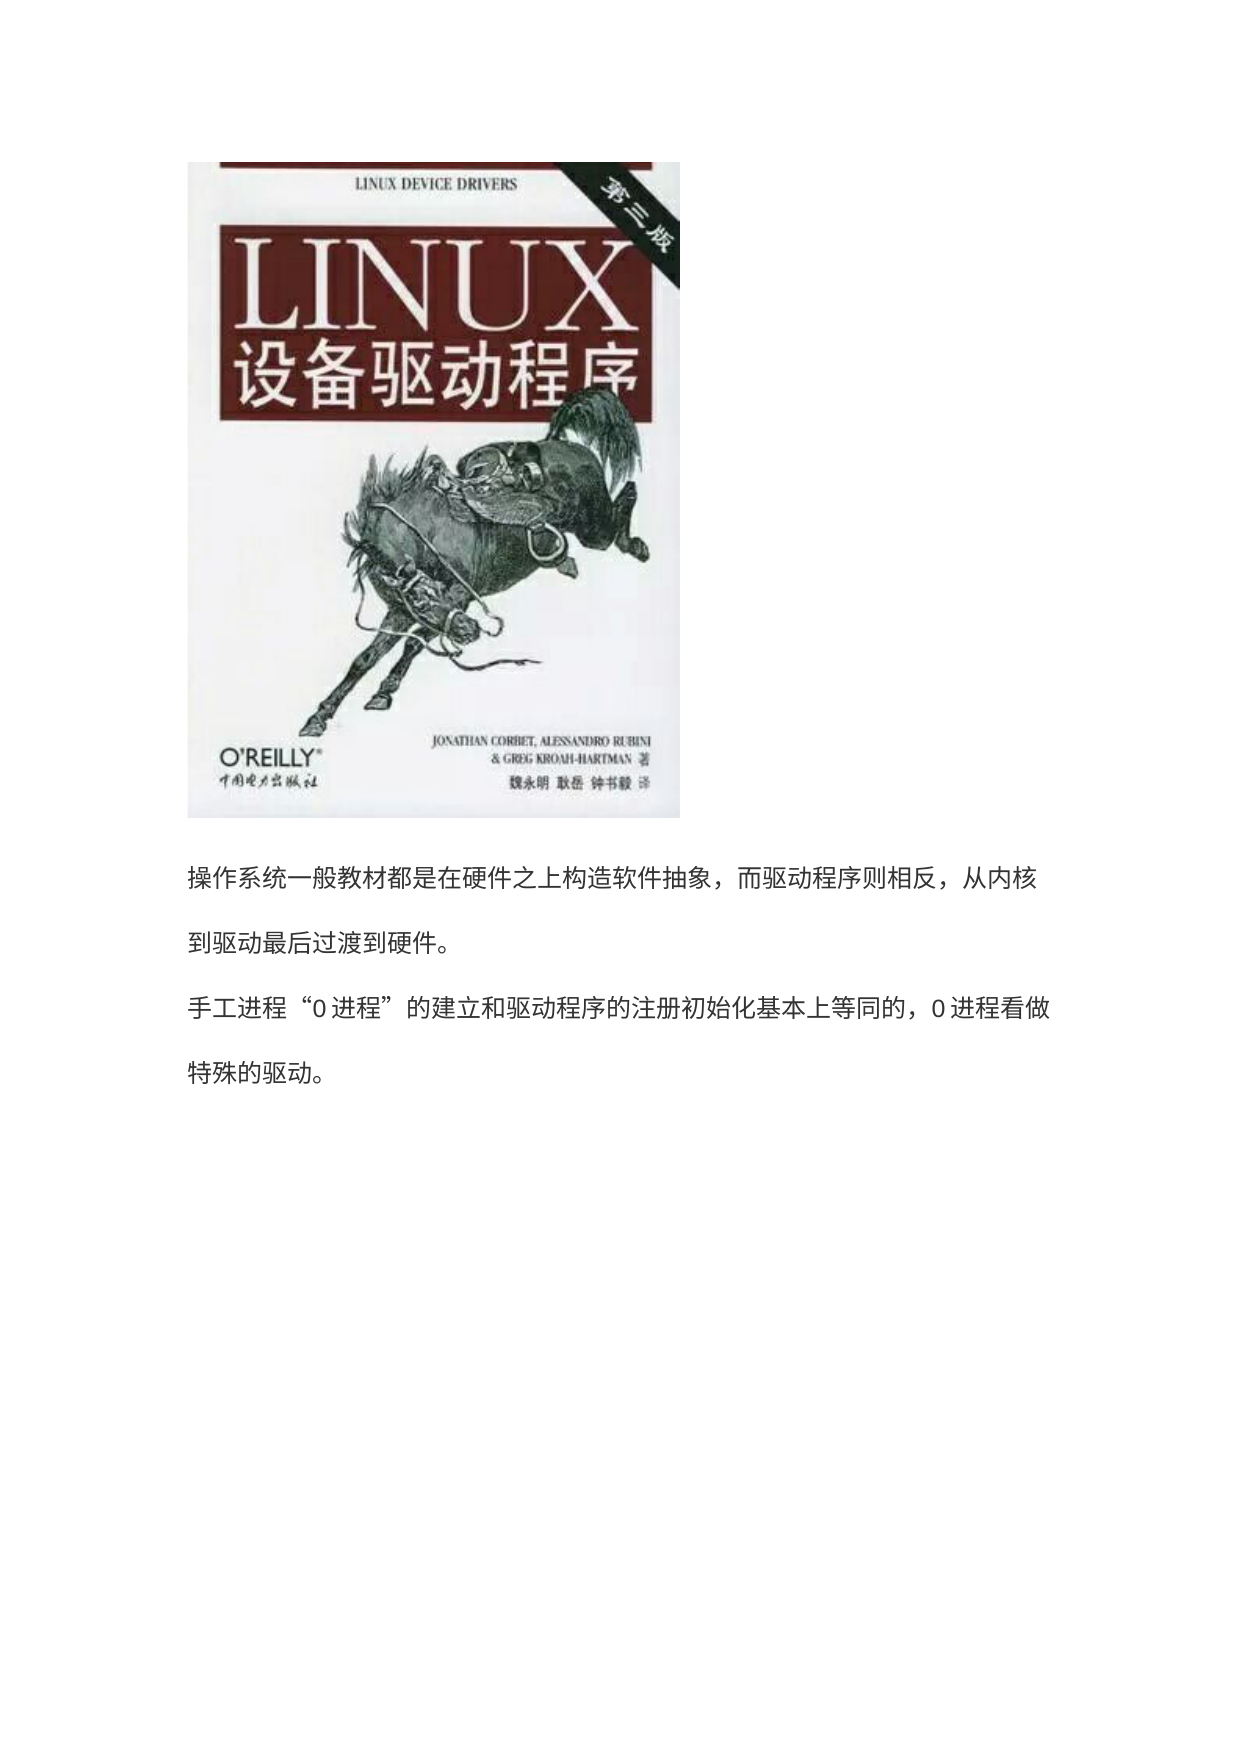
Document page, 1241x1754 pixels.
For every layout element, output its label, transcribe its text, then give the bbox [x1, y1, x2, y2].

text 手工进程“0进程”的建立和驱动程序的注册初始化基本上等同的，0进程看做特殊的驱动。 [187, 974, 1053, 1104]
picture [187, 162, 680, 818]
text 操作系统一般教材都是在硬件之上构造软件抽象，而驱动程序则相反，从内核到驱动最后过渡到硬件。 [187, 844, 1053, 974]
